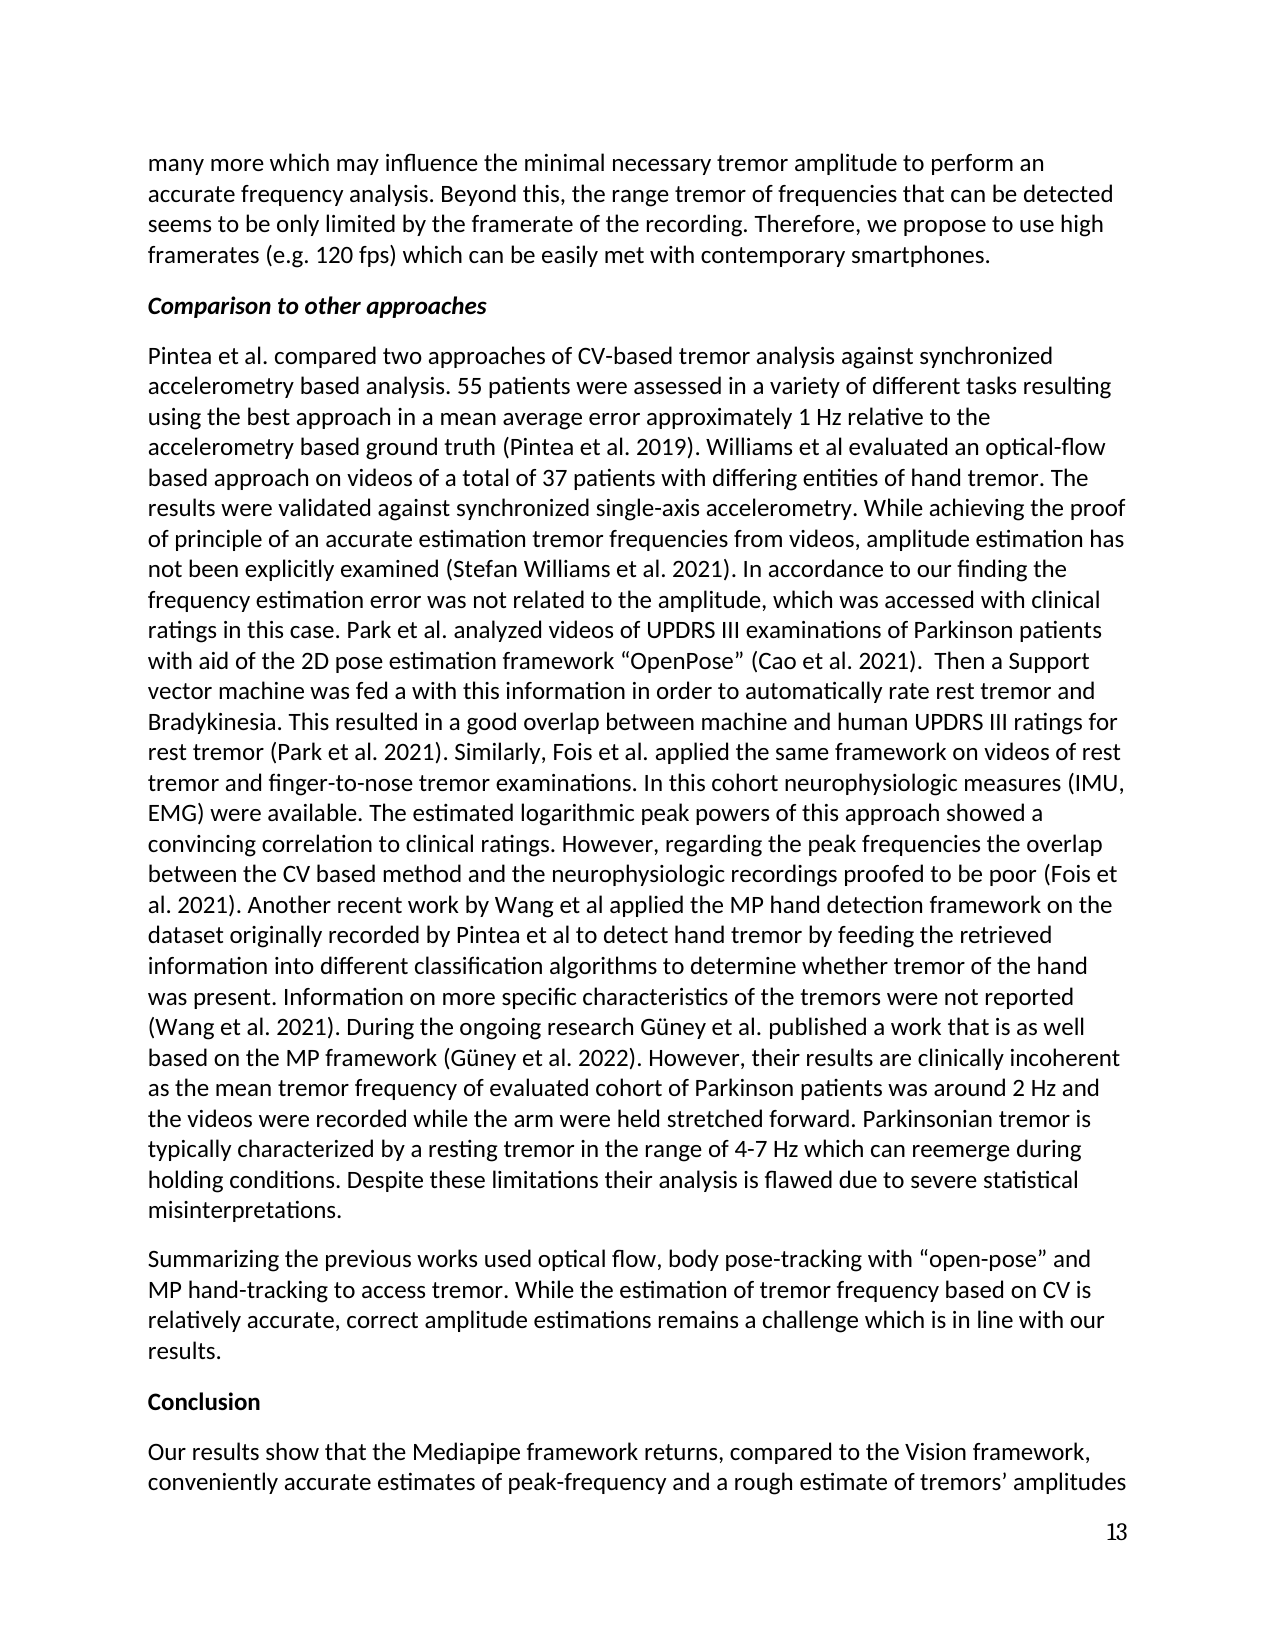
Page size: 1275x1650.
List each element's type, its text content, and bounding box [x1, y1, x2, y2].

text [148, 1436, 1127, 1497]
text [148, 148, 1127, 270]
text Summarizing the previous works used optical flow, body pose-tracking with “open-pose” and MP hand-tracking to access tremor. While the estimation of tremor frequency based on CV is relatively accurate, correct amplitude estimations remains a challenge which is in line with our results. [148, 1244, 1127, 1366]
subtitle Conclusion [148, 1387, 1127, 1417]
subtitle Comparison to other approaches [148, 291, 1127, 321]
text Pintea et al. compared two approaches of CV-based tremor analysis against synchronized accelerometry based analysis. 55 patients were assessed in a variety of different tasks resulting using the best approach in a mean average error approximately 1 Hz relative to the accelerometry based ground truth (Pintea et al. 2019). Williams et al evaluated an optical-flow based approach on videos of a total of 37 patients with differing entities of hand tremor. The results were validated against synchronized single-axis accelerometry. While achieving the proof of principle of an accurate estimation tremor frequencies from videos, amplitude estimation has not been explicitly examined (Stefan Williams et al. 2021). In accordance to our finding the frequency estimation error was not related to the amplitude, which was accessed with clinical ratings in this case. Park et al. analyzed videos of UPDRS III examinations of Parkinson patients with aid of the 2D pose estimation framework “OpenPose” (Cao et al. 2021). Then a Support vector machine was fed a with this information in order to automatically rate rest tremor and Bradykinesia. This resulted in a good overlap between machine and human UPDRS III ratings for rest tremor (Park et al. 2021). Similarly, Fois et al. applied the same framework on videos of rest tremor and finger-to-nose tremor examinations. In this cohort neurophysiologic measures (IMU, EMG) were available. The estimated logarithmic peak powers of this approach showed a convincing correlation to clinical ratings. However, regarding the peak frequencies the overlap between the CV based method and the neurophysiologic recordings proofed to be poor (Fois et al. 2021). Another recent work by Wang et al applied the MP hand detection framework on the dataset originally recorded by Pintea et al to detect hand tremor by feeding the retrieved information into different classification algorithms to determine whether tremor of the hand was present. Information on more specific characteristics of the tremors were not reported (Wang et al. 2021). During the ongoing research Güney et al. published a work that is as well based on the MP framework (Güney et al. 2022). However, their results are clinically incoherent as the mean tremor frequency of evaluated cohort of Parkinson patients was around 2 Hz and the videos were recorded while the arm were held stretched forward. Parkinsonian tremor is typically characterized by a resting tremor in the range of 4-7 Hz which can reemerge during holding conditions. Despite these limitations their analysis is flawed due to severe statistical misinterpretations. [148, 340, 1127, 1225]
